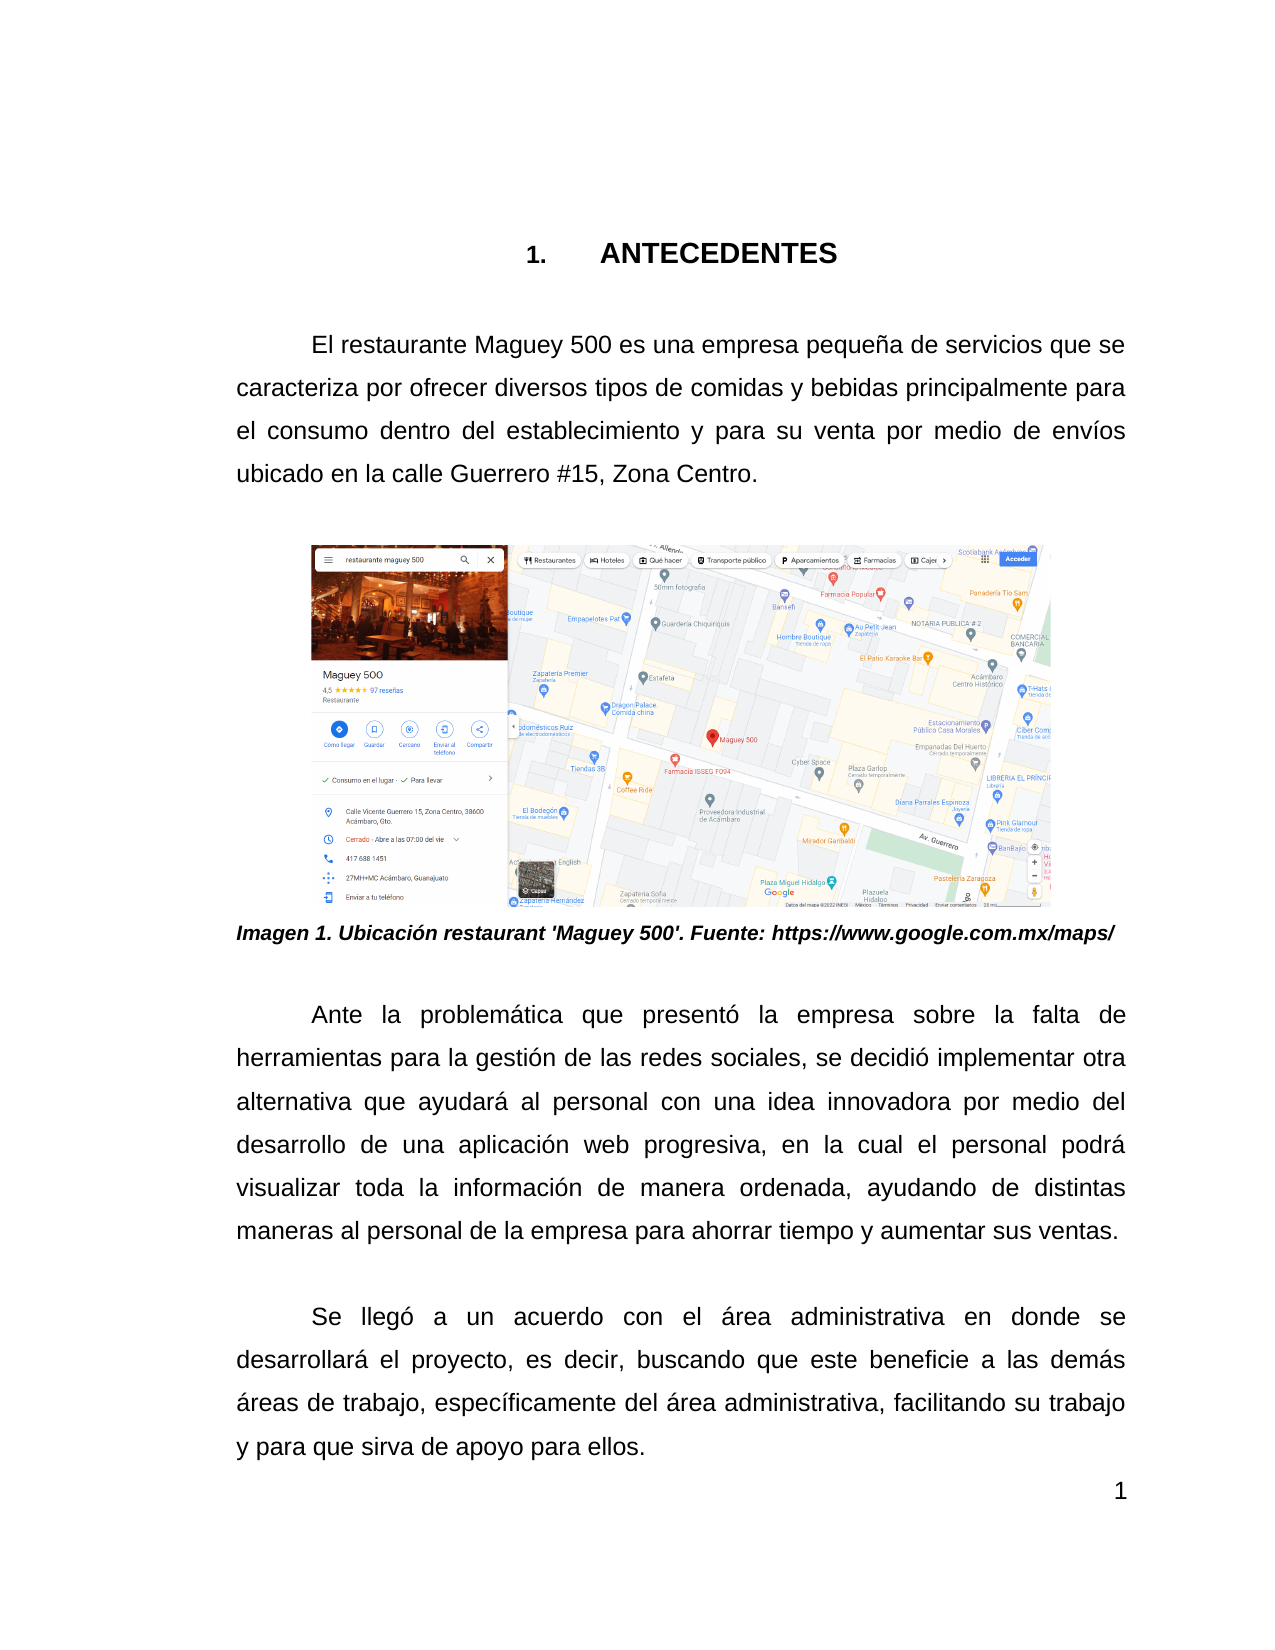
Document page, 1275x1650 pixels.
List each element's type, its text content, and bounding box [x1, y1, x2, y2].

text Antecedentes [236, 236, 1127, 270]
text Imagen 1. Ubicación restaurant 'Maguey 500'. Fuente: https://www.google.com.mx/maps/ [236, 921, 1127, 945]
text Se llegó a un acuerdo con el área administrativa en donde se desarrollará el proyecto, es decir, buscando que este beneficie a las demás áreas de trabajo, específicamente del área administrativa, facilitando su trabajo y para que sirva de apoyo para ellos. [236, 1302, 1127, 1460]
text El restaurante Maguey 500 es una empresa pequeña de servicios que se caracteriza por ofrecer diversos tipos de comidas y bebidas principalmente para el consumo dentro del establecimiento y para su venta por medio de envíos ubicado en la calle Guerrero #15, Zona Centro. [236, 330, 1127, 488]
text Ante la problemática que presentó la empresa sobre la falta de herramientas para la gestión de las redes sociales, se decidió implementar otra alternativa que ayudará al personal con una idea innovadora por medio del desarrollo de una aplicación web progresiva, en la cual el personal podrá visualizar toda la información de manera ordenada, ayudando de distintas maneras al personal de la empresa para ahorrar tiempo y aumentar sus ventas. [236, 1000, 1127, 1244]
picture [311, 545, 1051, 907]
